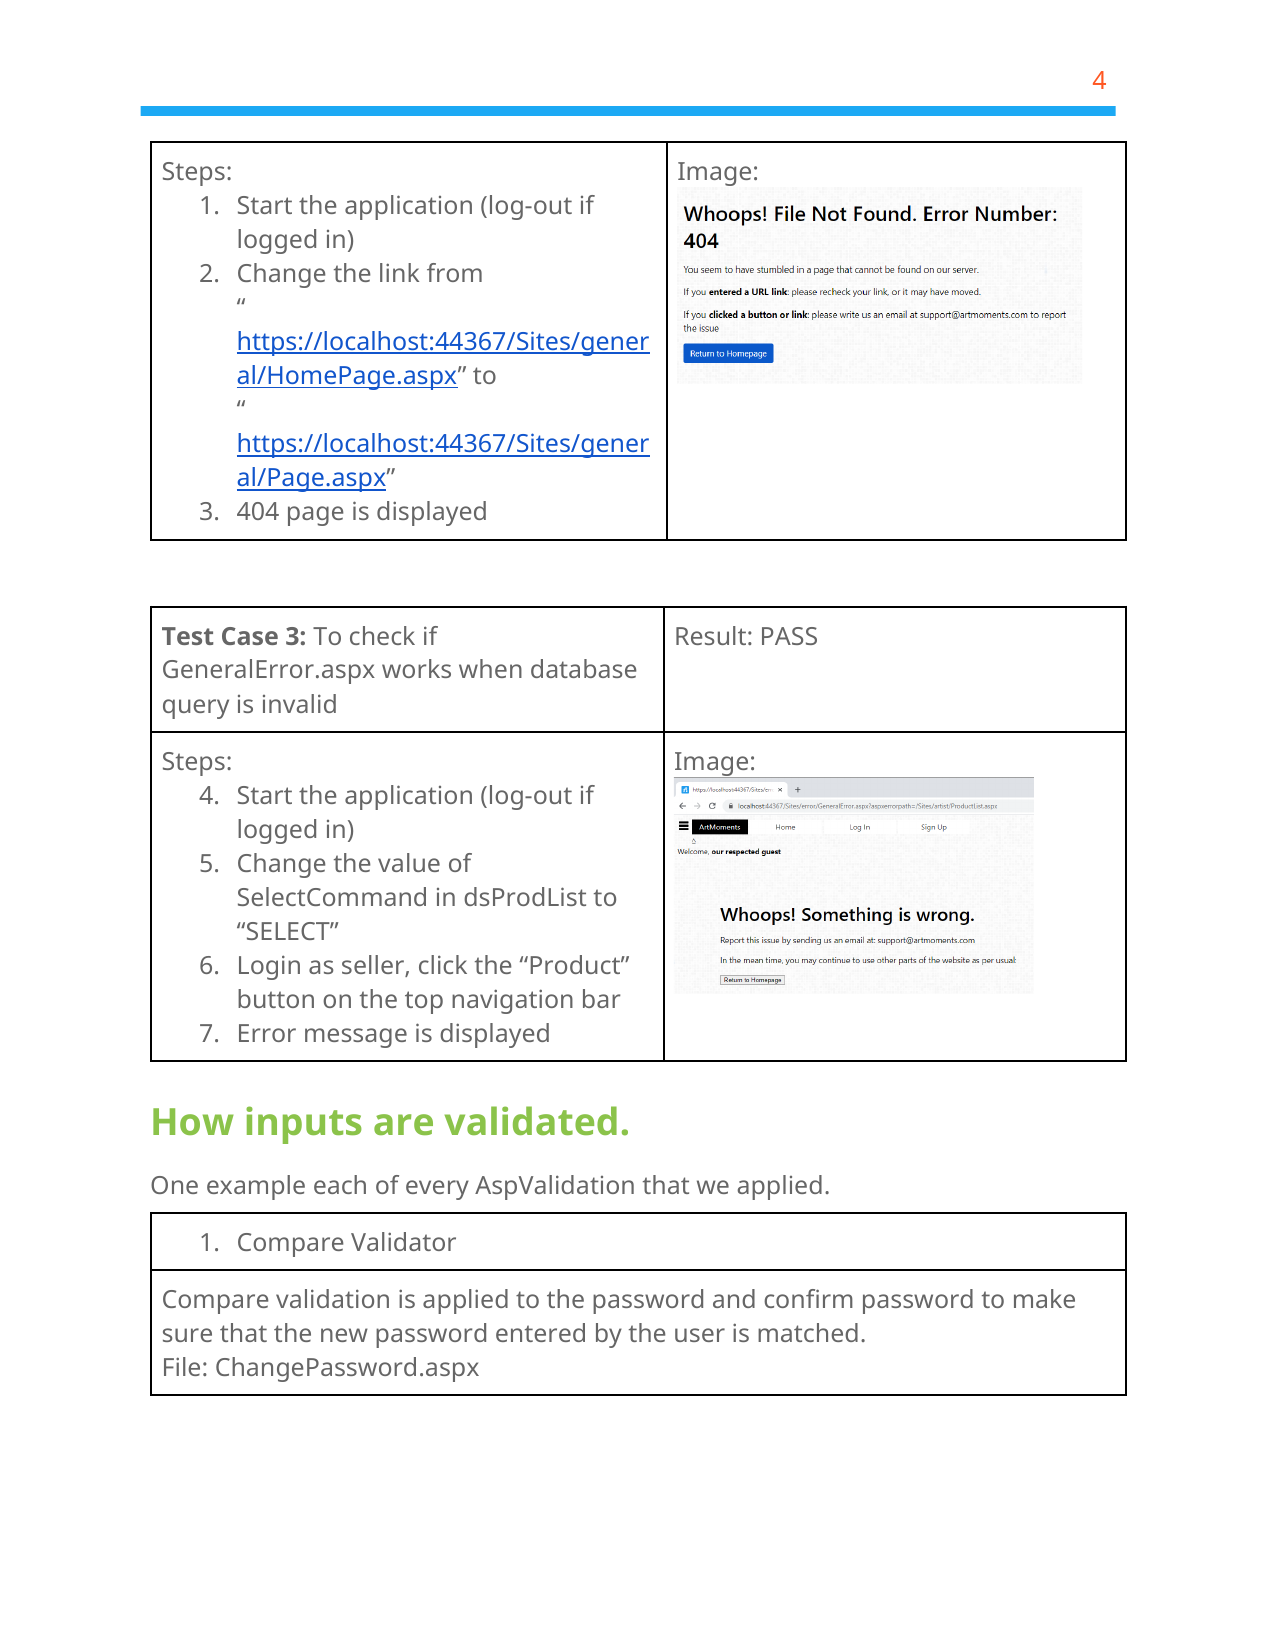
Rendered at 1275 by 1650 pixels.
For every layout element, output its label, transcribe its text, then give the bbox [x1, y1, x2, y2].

table_header Result: PASS [665, 608, 1125, 731]
picture [140, 106, 1116, 116]
table_cell Image: [668, 143, 1125, 538]
table_cell Steps: Start the application (log-out if logged in) Change the link from “https://localhost:44367/Sites/general/HomePage.aspx” to “https://localhost:44367/Sites/general/Page.aspx” 404 page is displayed [152, 143, 666, 538]
table_cell Compare validation is applied to the password and confirm password to make sure that the new password entered by the user is matched. File: ChangePassword.aspx [152, 1271, 1125, 1394]
picture [677, 187, 1083, 384]
subtitle How inputs are validated. [150, 1096, 1125, 1147]
table_header Test Case 3: To check if GeneralError.aspx works when database query is invalid [152, 608, 663, 731]
table_cell Steps: Start the application (log-out if logged in) Change the value of SelectCommand in dsProdList to “SELECT” Login as seller, click the “Product” button on the top navigation bar Error message is displayed [152, 733, 663, 1060]
text One example each of every AspValidation that we applied. [150, 1167, 1125, 1202]
table_cell Image: [665, 733, 1125, 1060]
table_header Compare Validator [152, 1214, 1125, 1269]
picture [673, 777, 1034, 994]
